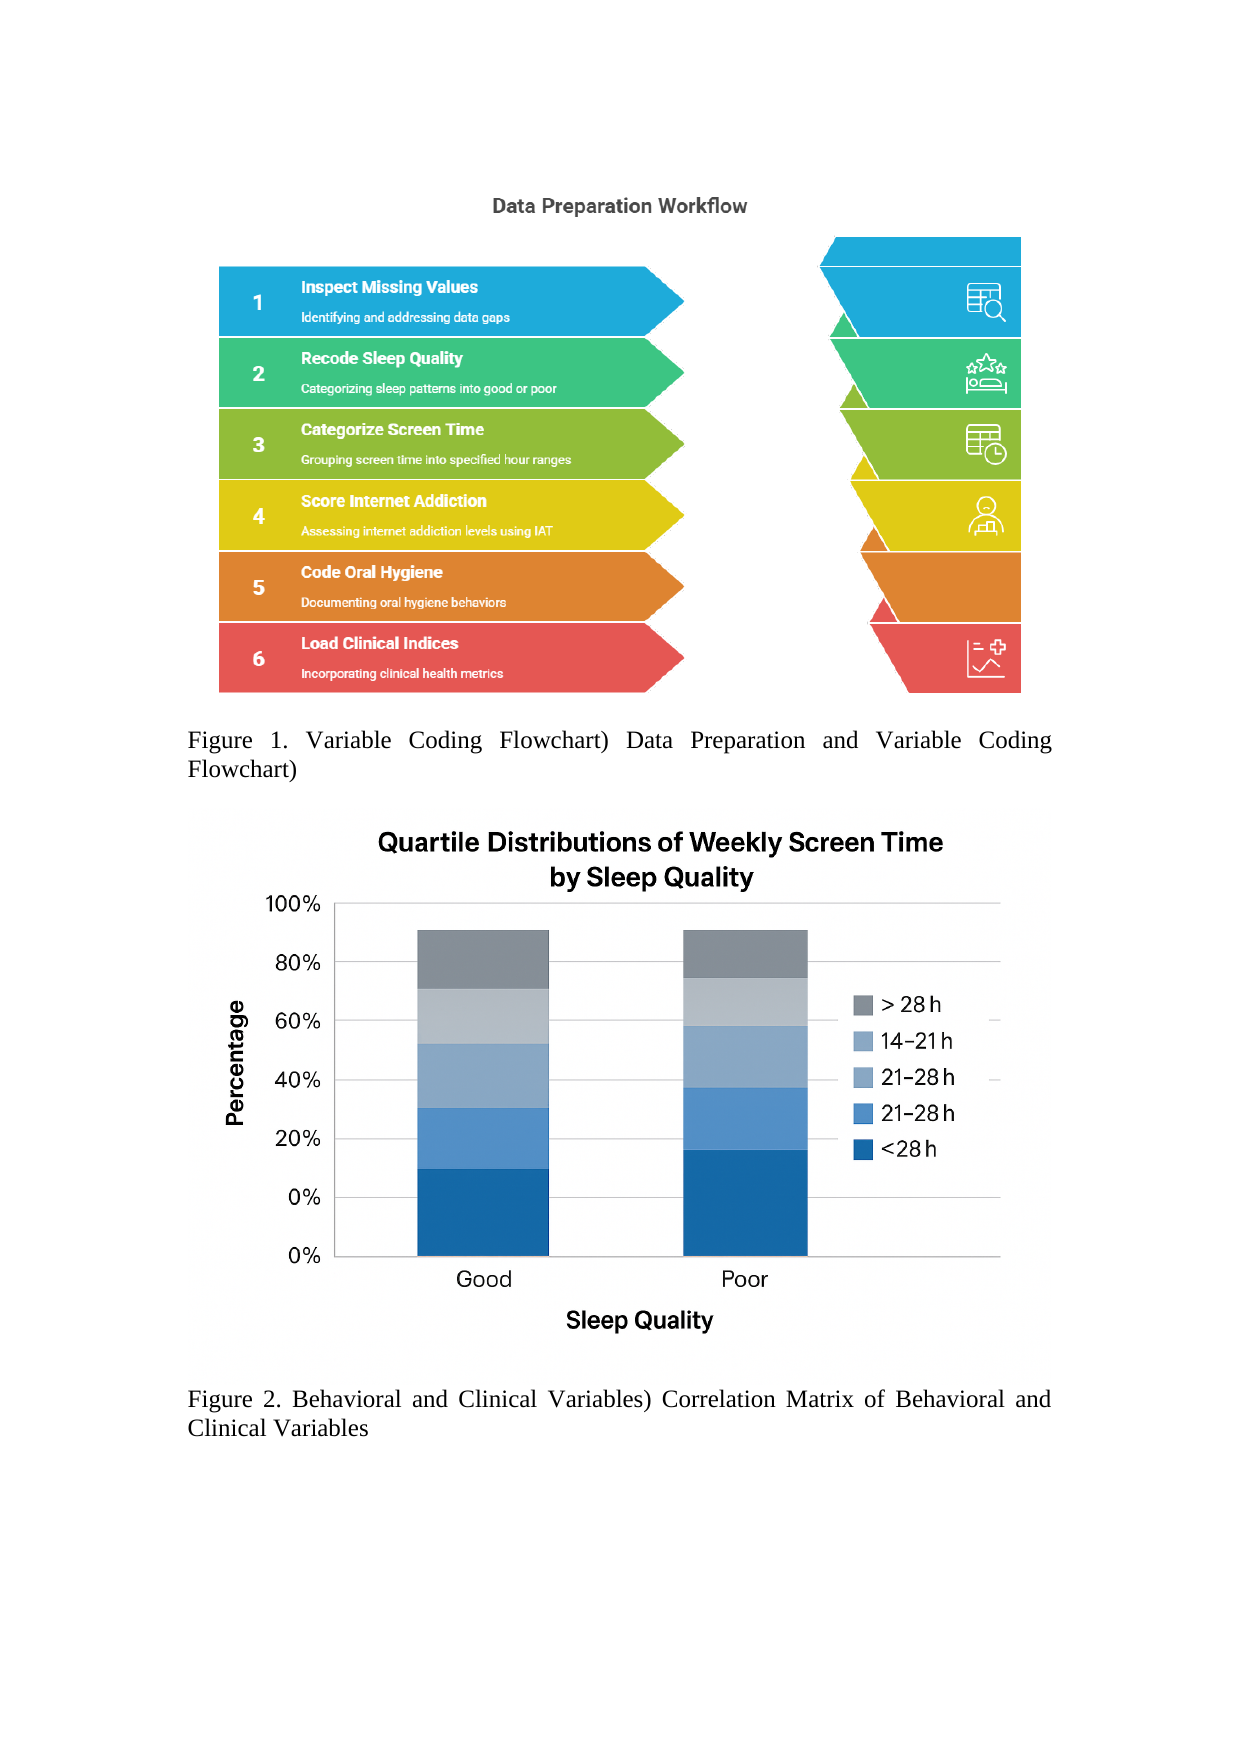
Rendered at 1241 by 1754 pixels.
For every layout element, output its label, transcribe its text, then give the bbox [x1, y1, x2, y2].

picture [187, 150, 1052, 726]
text Figure 1. Variable Coding Flowchart) Data Preparation and Variable Coding Flowchart) [187, 725, 1053, 783]
text Figure 2. Behavioral and Clinical Variables) Correlation Matrix of Behavioral and Clinical Variables [187, 1384, 1053, 1442]
picture [187, 808, 1052, 1385]
